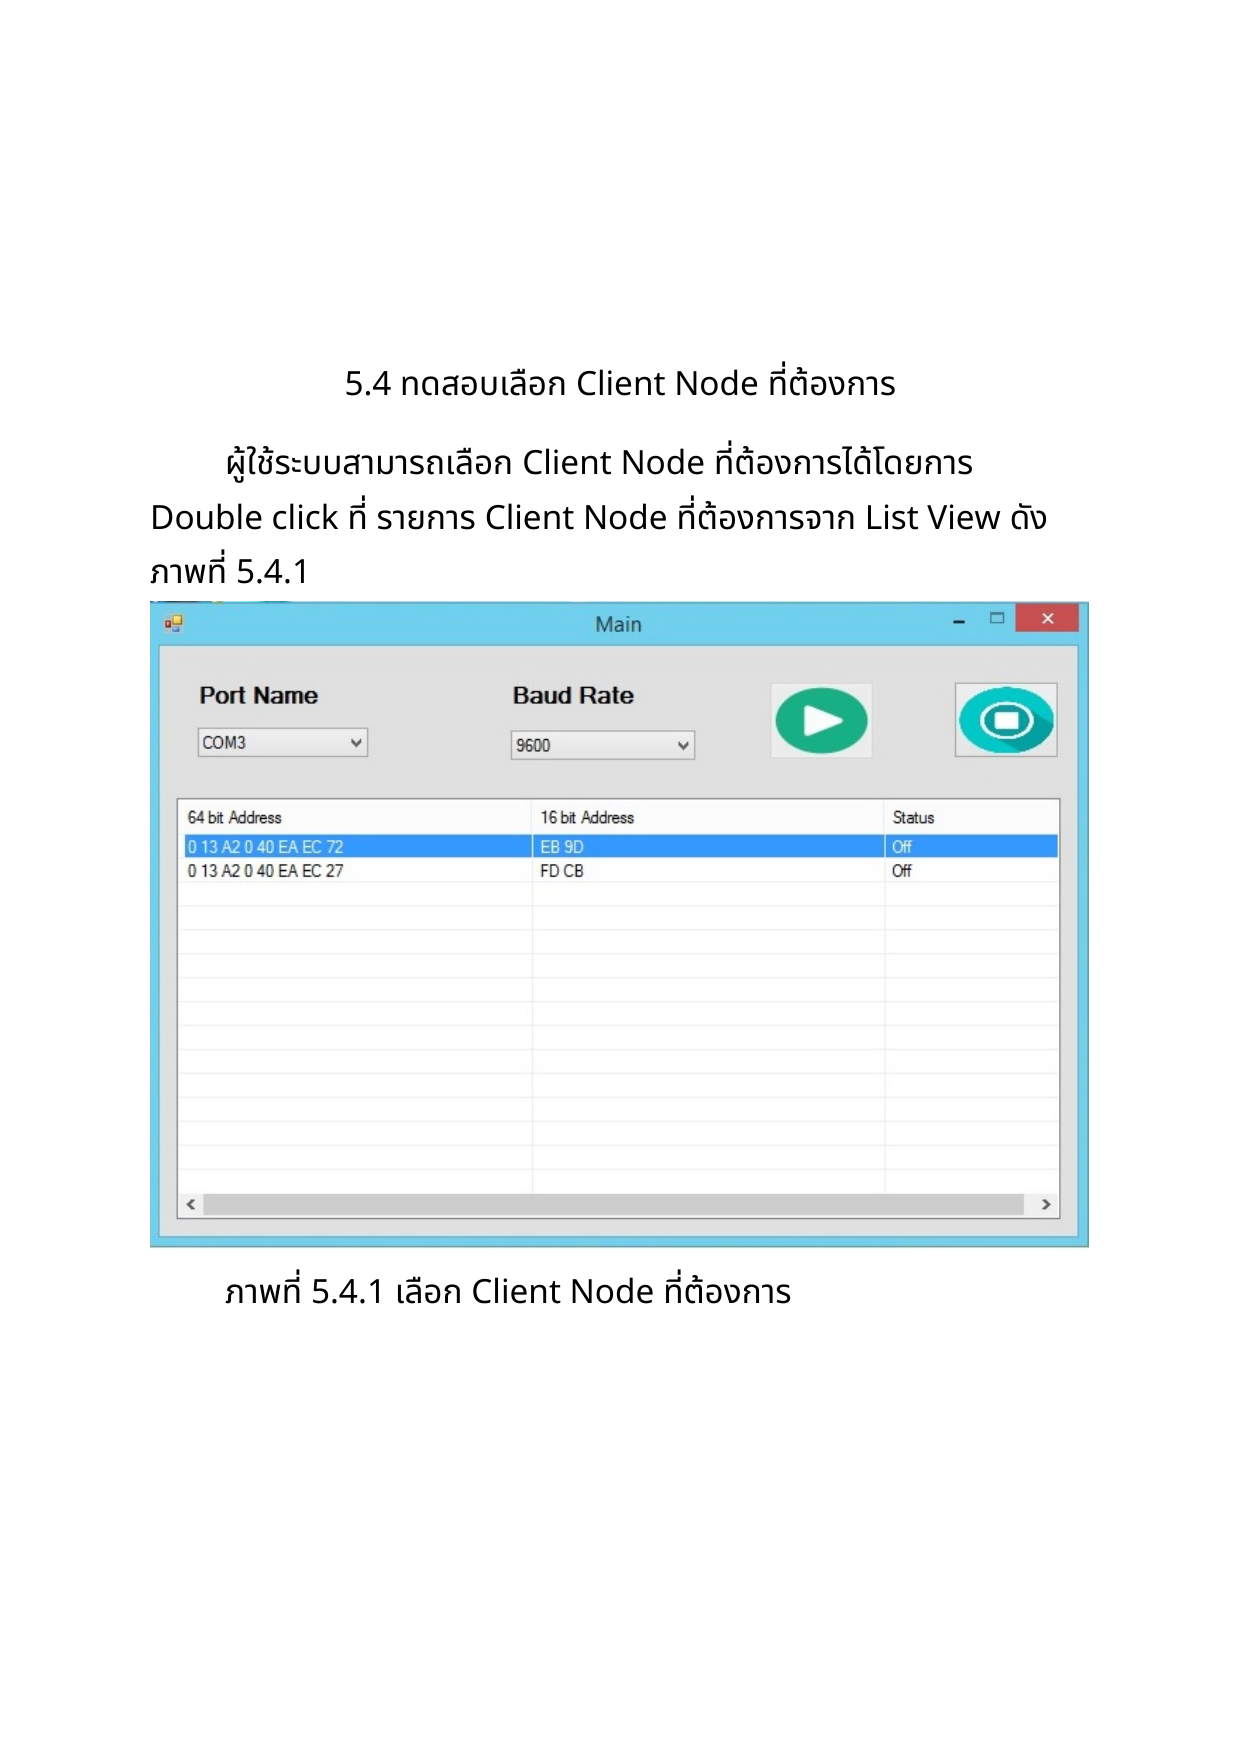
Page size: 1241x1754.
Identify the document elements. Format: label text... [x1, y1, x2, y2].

subtitle 5.4 ทดสอบเลือก Client Node ที่ต้องการ [150, 359, 1090, 410]
picture [150, 601, 1089, 1249]
text ภาพที่ 5.4.1 เลือก Client Node ที่ต้องการ [150, 1268, 1090, 1319]
